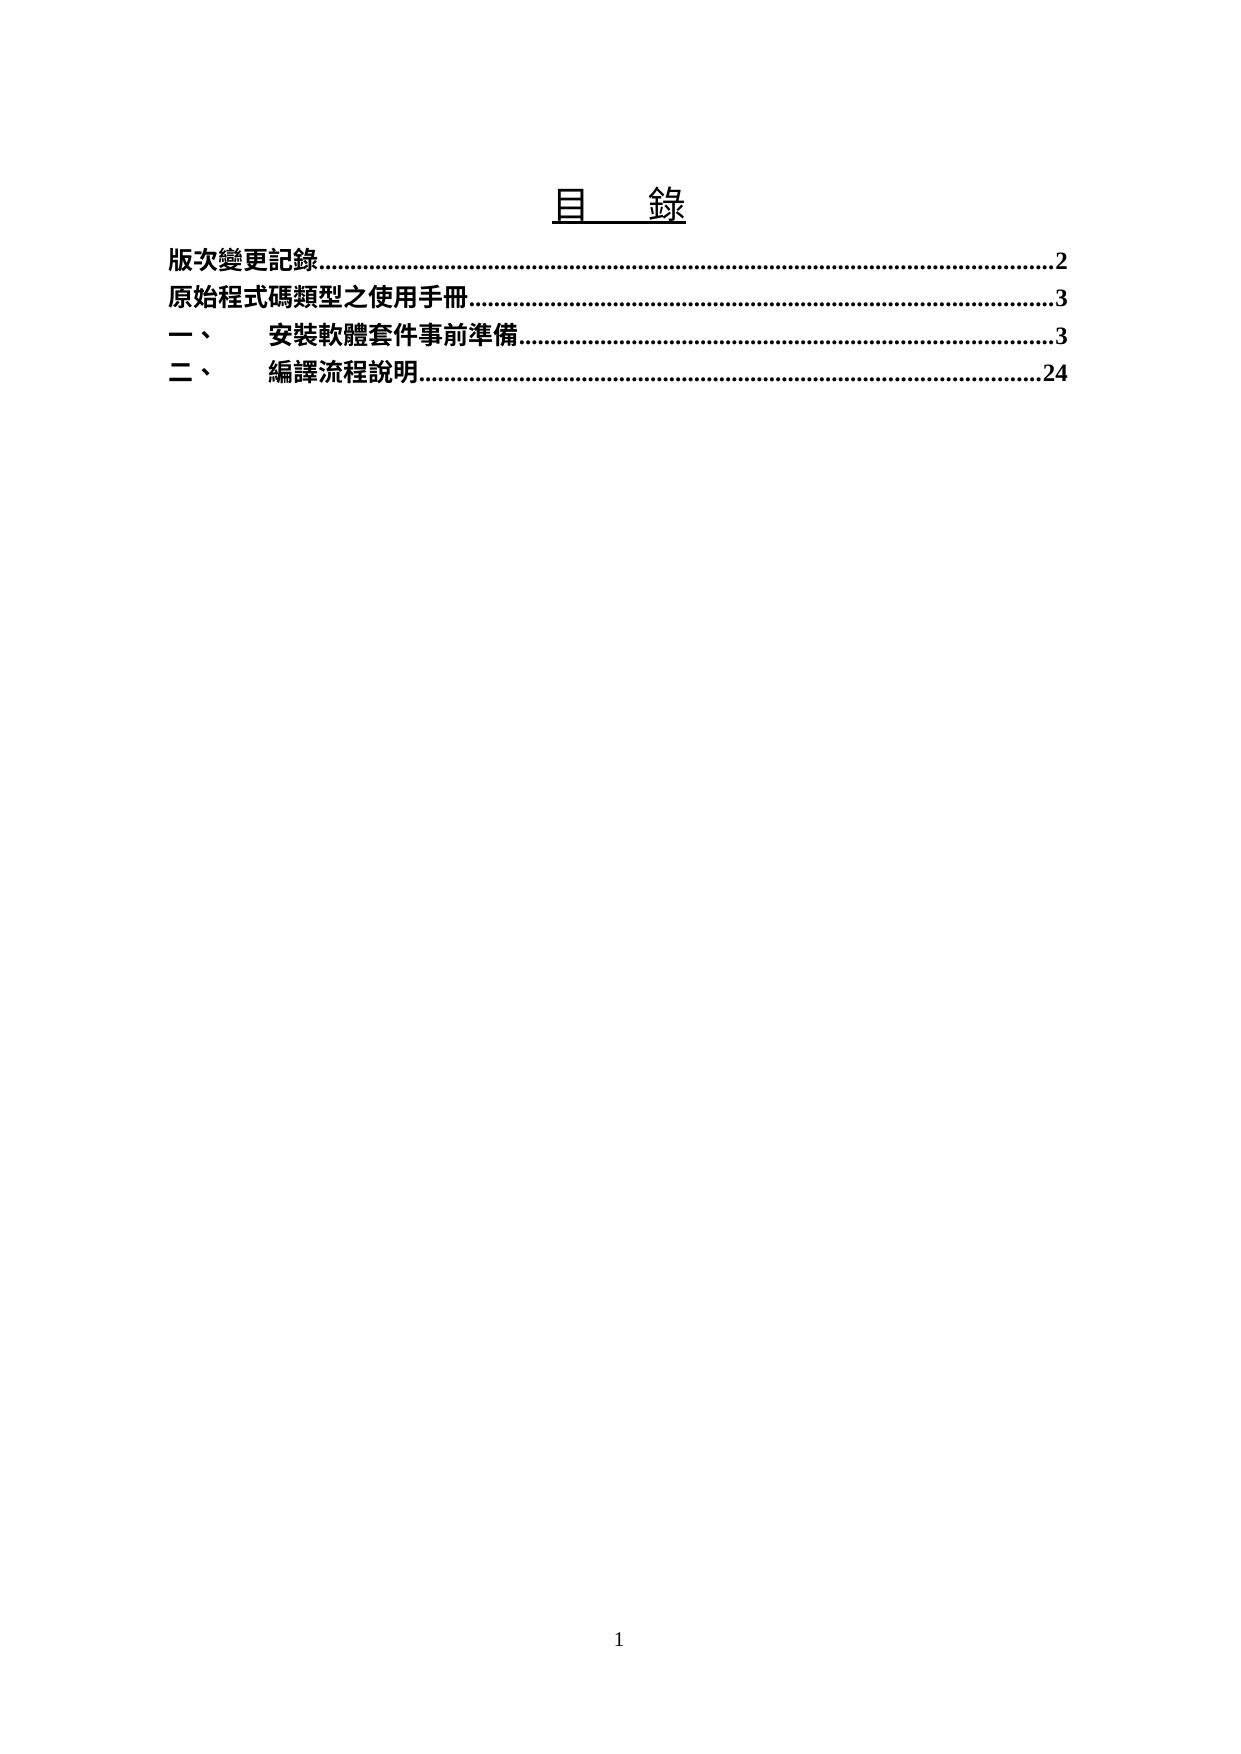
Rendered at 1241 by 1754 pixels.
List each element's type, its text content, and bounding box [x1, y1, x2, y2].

text 二、 編譯流程說明 24 [169, 352, 1069, 389]
text 一、 安裝軟體套件事前準備 3 [169, 314, 1069, 352]
text 版次變更記錄 2 [169, 239, 1069, 277]
text 目 錄 [169, 164, 1069, 239]
text 原始程式碼類型之使用手冊 3 [169, 277, 1069, 314]
